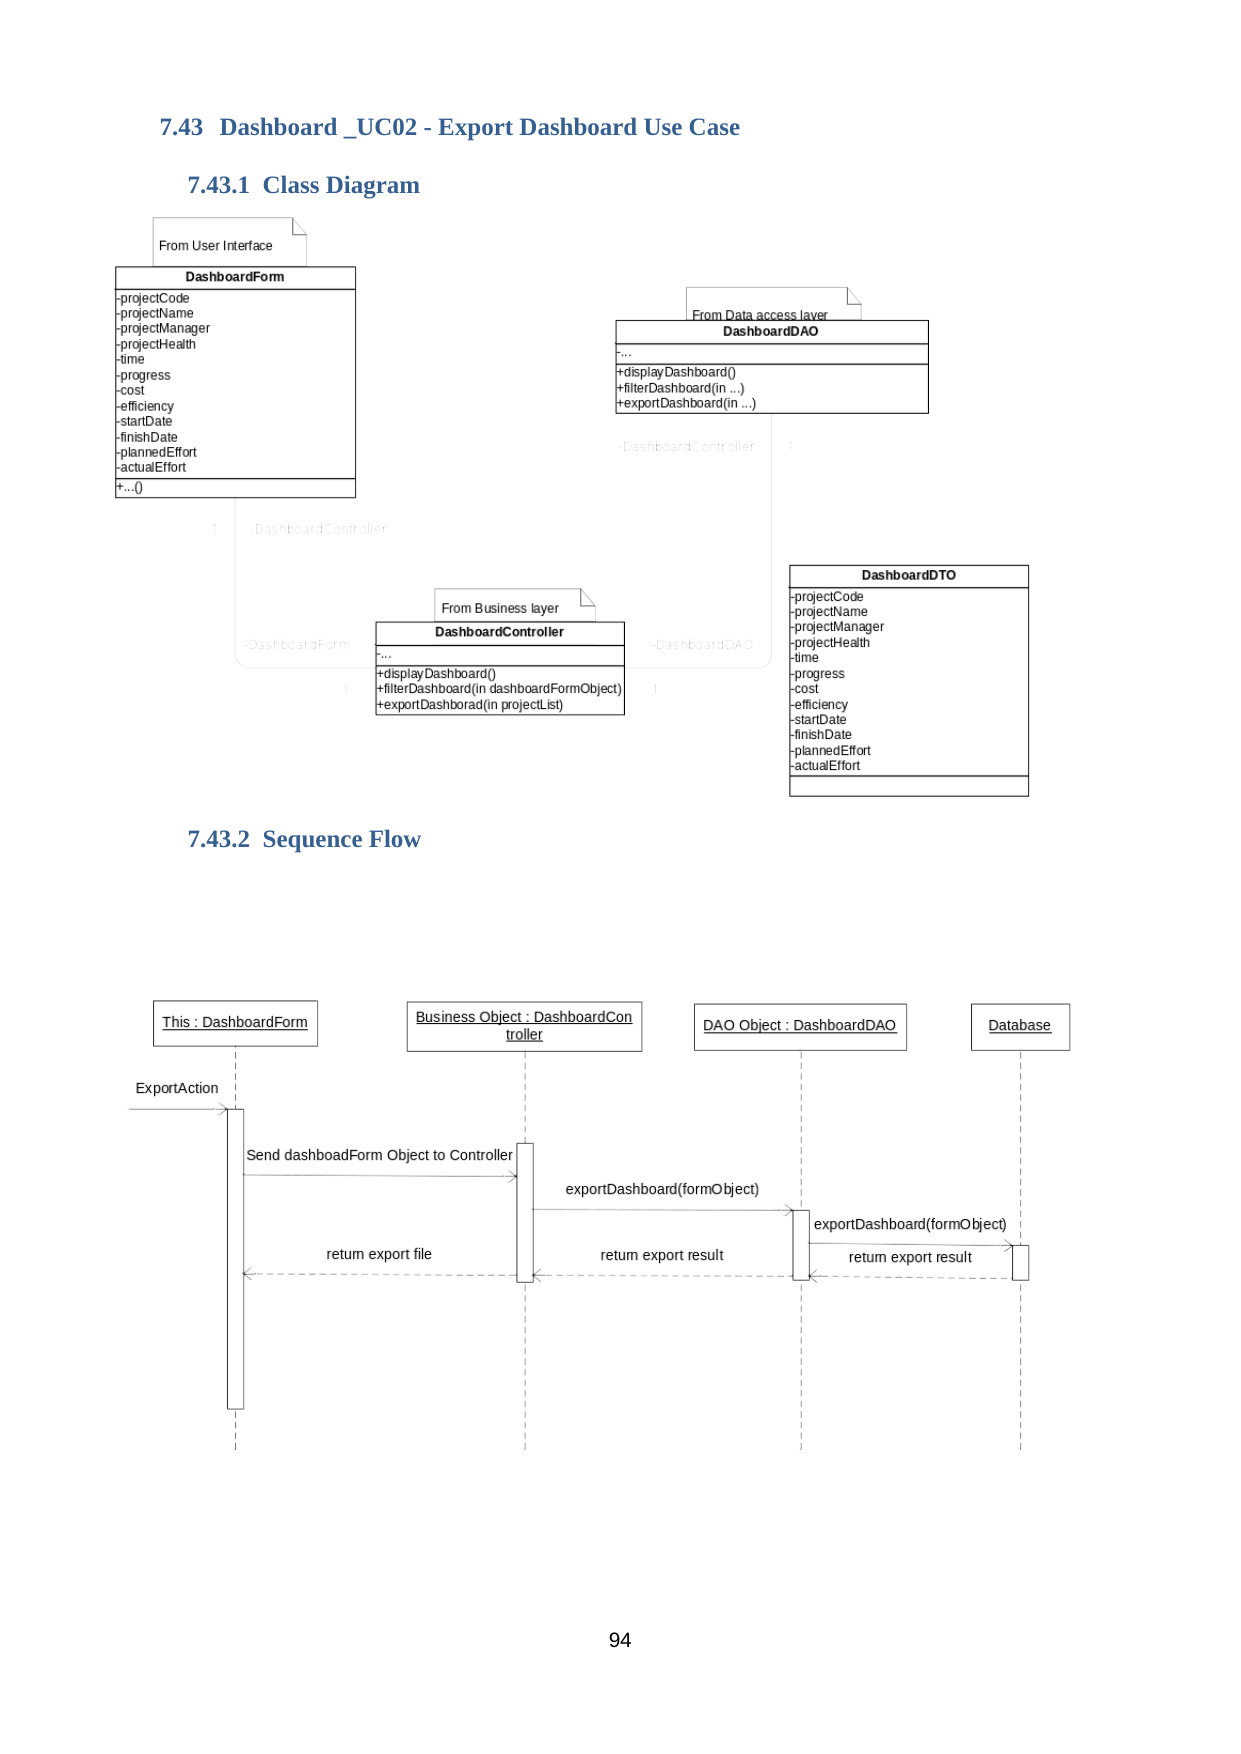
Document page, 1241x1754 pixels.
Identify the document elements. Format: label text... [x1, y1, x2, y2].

subtitle Dashboard _UC02 - Export Dashboard Use Case [159, 112, 1128, 141]
subtitle Sequence Flow [187, 824, 1128, 853]
subtitle Class Diagram [187, 171, 1128, 199]
